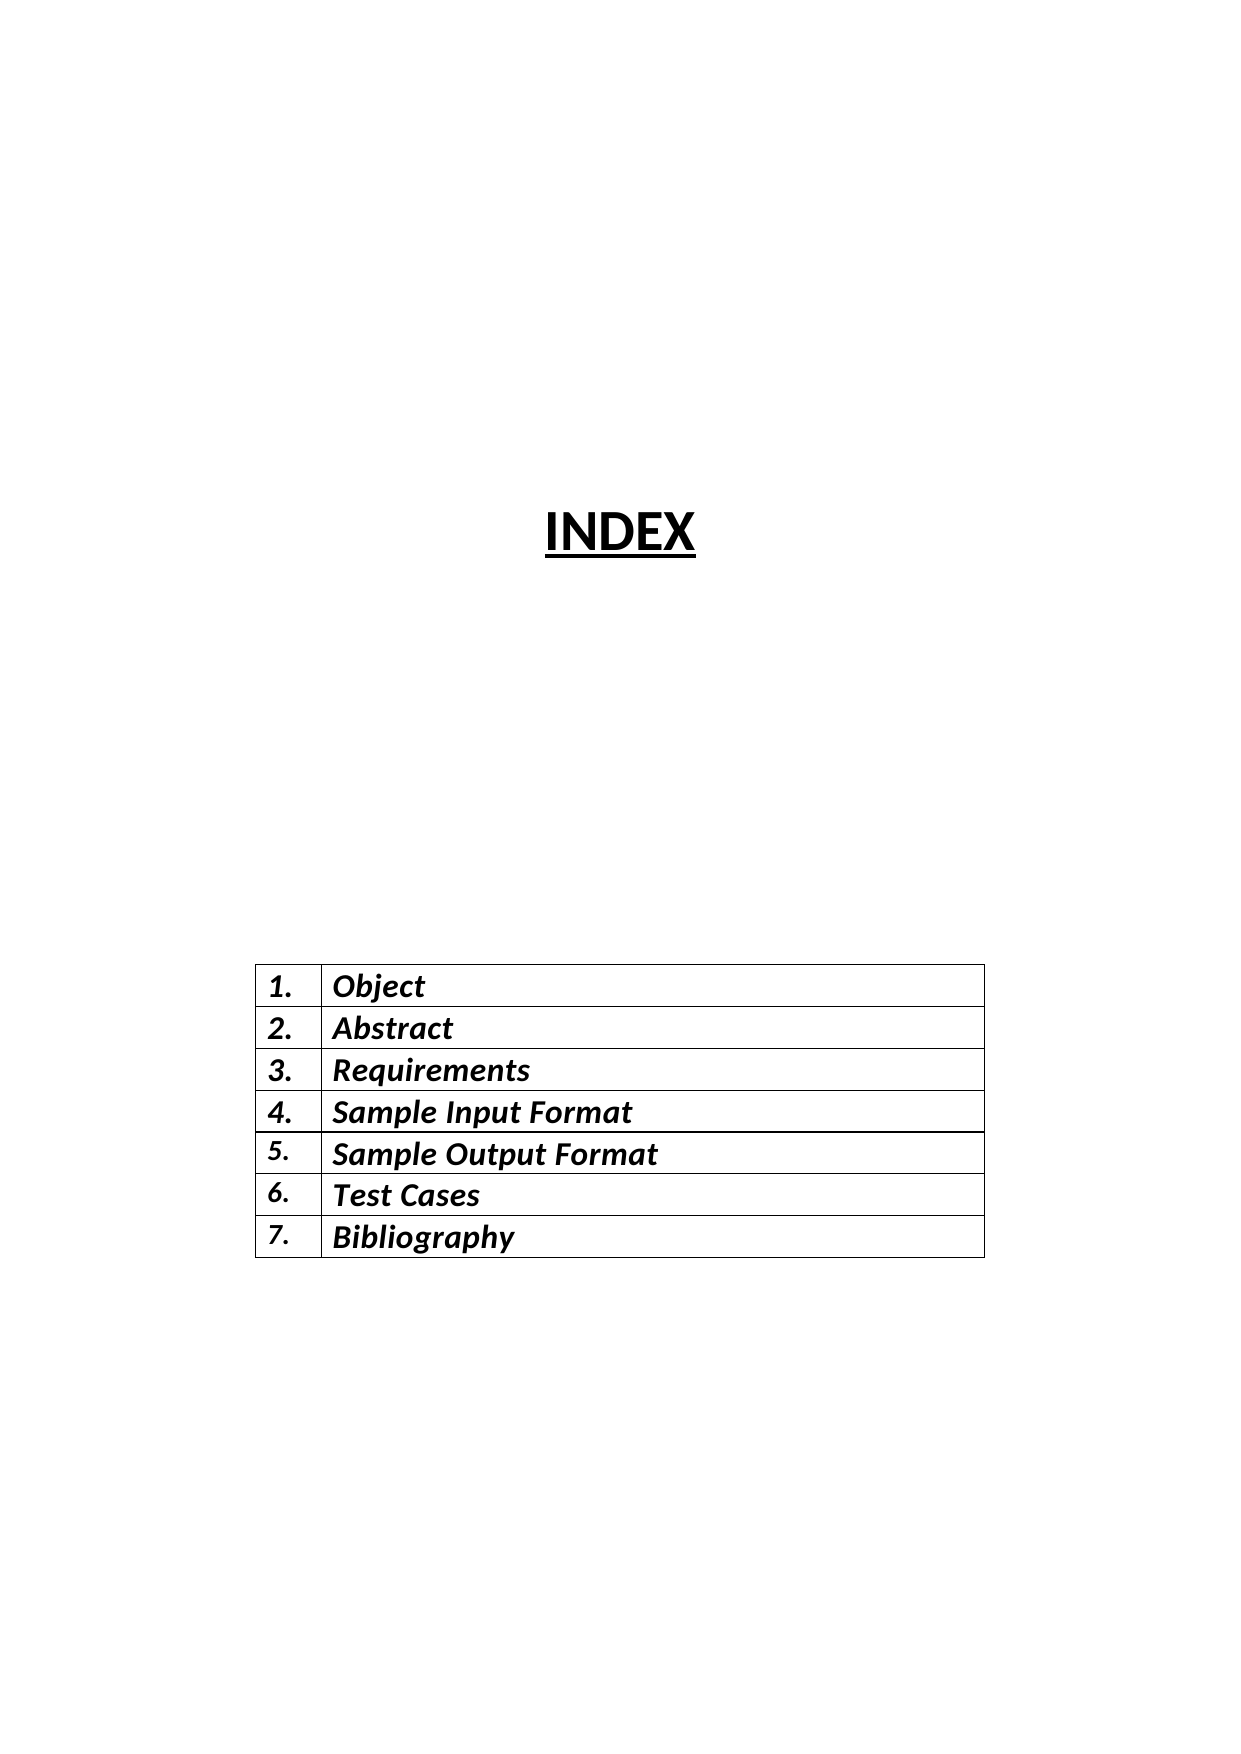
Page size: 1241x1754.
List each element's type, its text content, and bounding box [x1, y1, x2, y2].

text INDEX [150, 494, 1090, 565]
table_cell 7. [256, 1216, 321, 1257]
table_cell Test Cases [322, 1174, 984, 1215]
table_cell Requirements [322, 1049, 984, 1090]
table_cell 4. [256, 1091, 321, 1131]
table_cell 5. [256, 1133, 321, 1173]
table_header 1. [256, 965, 321, 1006]
table_cell Bibliography [322, 1216, 984, 1257]
table_cell 3. [256, 1049, 321, 1090]
table_cell 6. [256, 1174, 321, 1215]
table_header Object [322, 965, 984, 1006]
table_cell Sample Output Format [322, 1133, 984, 1173]
table_cell Abstract [322, 1007, 984, 1048]
table_cell Sample Input Format [322, 1091, 984, 1131]
table_cell 2. [256, 1007, 321, 1048]
